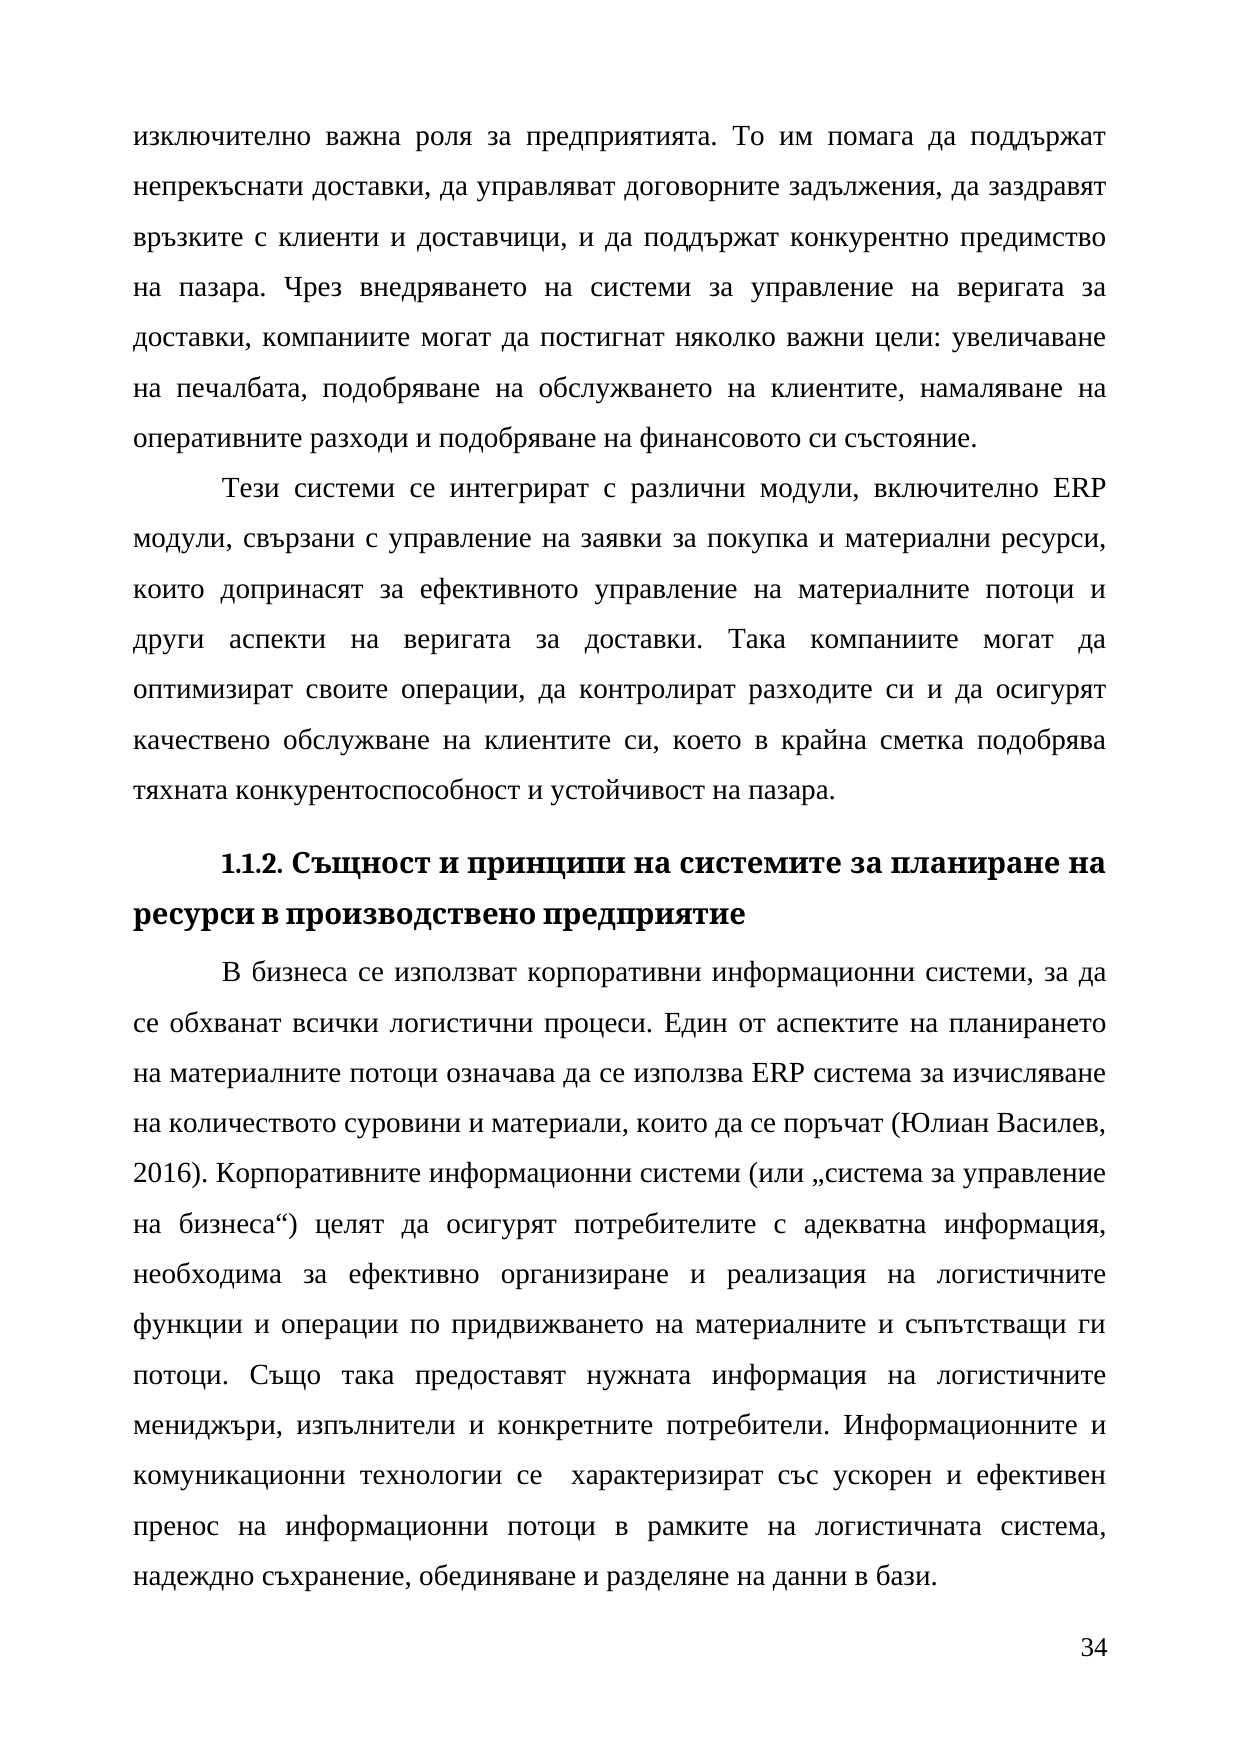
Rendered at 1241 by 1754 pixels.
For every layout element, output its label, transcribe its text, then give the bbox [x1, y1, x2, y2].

subtitle 1.1.2. Същност и принципи на системите за планиране на ресурси в производствено предприятие [133, 847, 1107, 931]
text Тези системи се интегрират с различни модули, включително ERP модули, свързани с управление на заявки за покупка и материални ресурси, които допринасят за ефективното управление на материалните потоци и други аспекти на веригата за доставки. Така компаниите могат да оптимизират своите операции, да контролират разходите си и да осигурят качествено обслужване на клиентите си, което в крайна сметка подобрява тяхната конкурентоспособност и устойчивост на пазара. [133, 470, 1107, 806]
text В бизнеса се използват корпоративни информационни системи, за да се обхванат всички логистични процеси. Един от аспектите на планирането на материалните потоци означава да се използва ERP система за изчисляване на количеството суровини и материали, които да се поръчат (Юлиан Василев, 2016). Корпоративните информационни системи (или „система за управление на бизнеса“) целят да осигурят потребителите с адекватна информация, необходима за ефективно организиране и реализация на логистичните функции и операции по придвижването на материалните и съпътстващи ги потоци. Също така предоставят нужната информация на логистичните мениджъри, изпълнители и конкретните потребители. Информационните и комуникационни технологии се характеризират със ускорен и ефективен пренос на информационни потоци в рамките на логистичната система, надеждно съхранение, обединяване и разделяне на данни в бази. [133, 954, 1107, 1592]
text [133, 118, 1107, 453]
